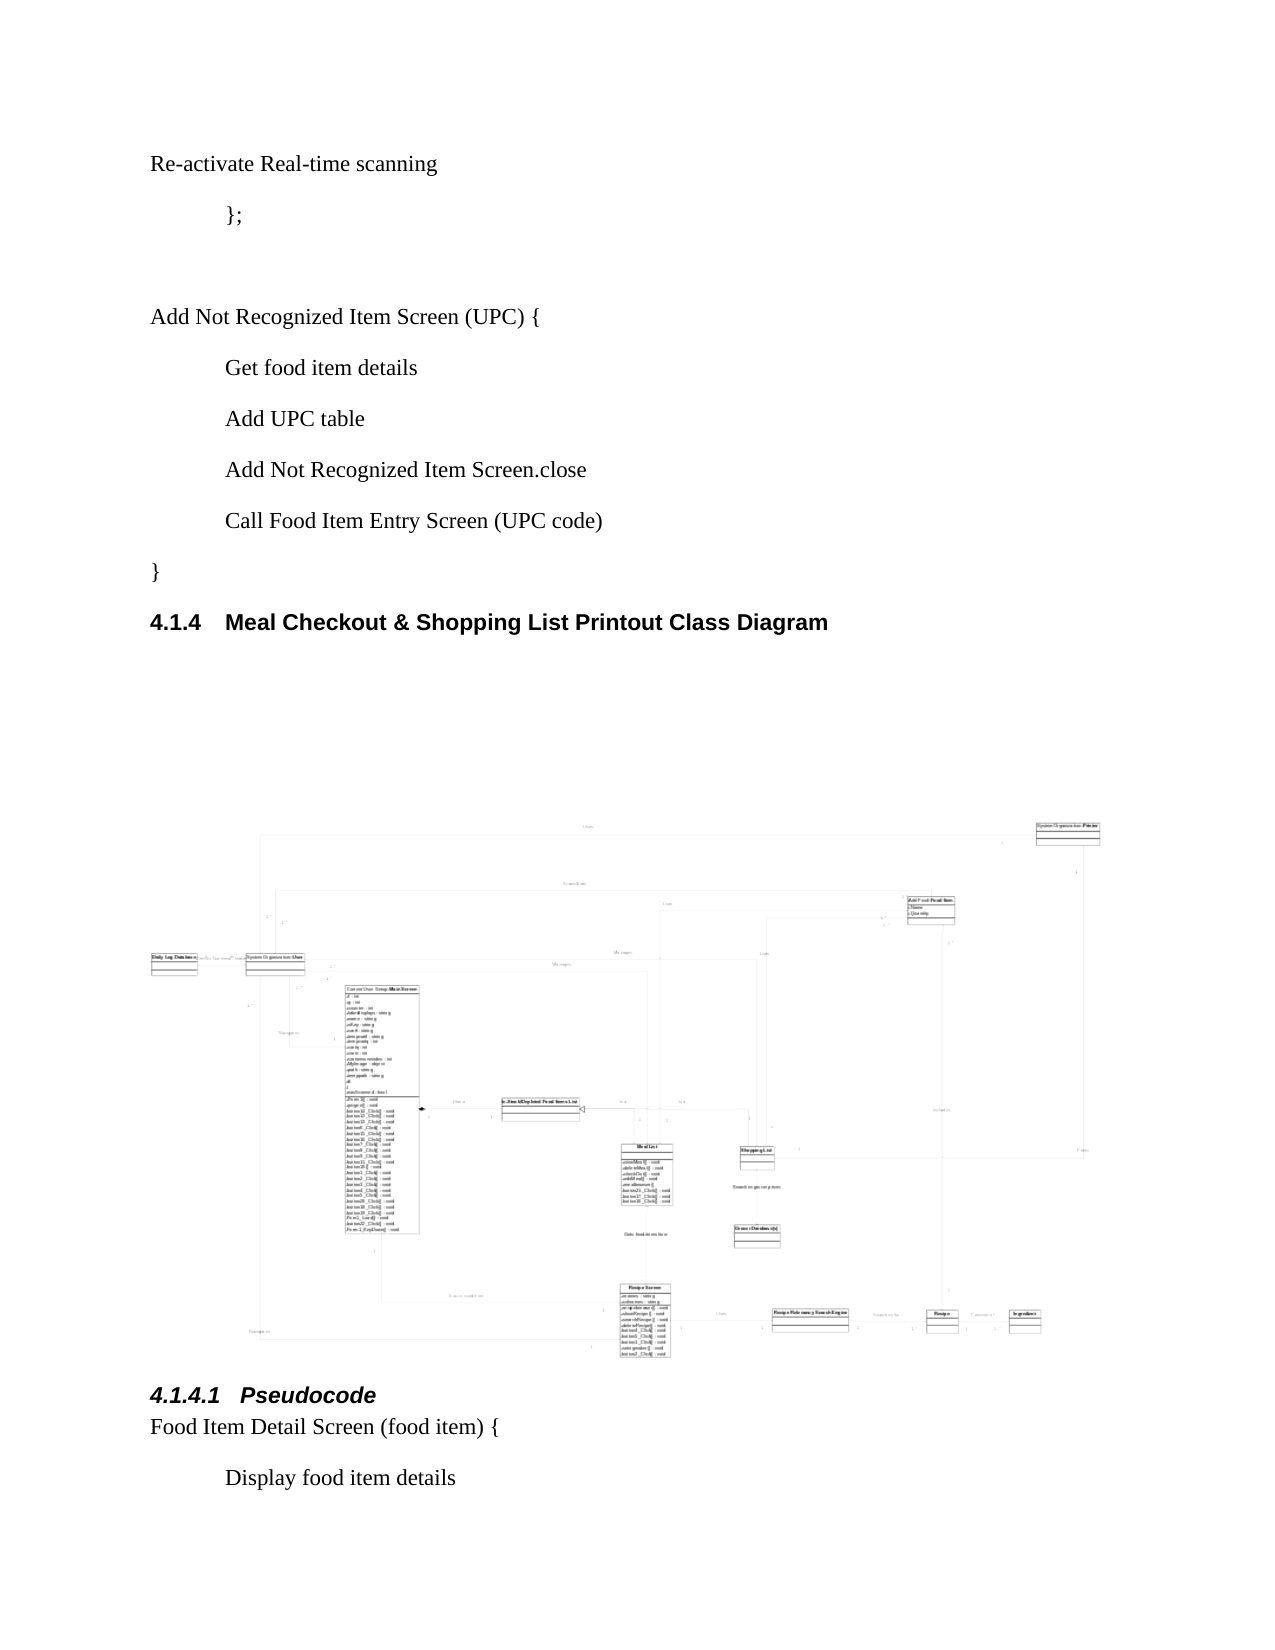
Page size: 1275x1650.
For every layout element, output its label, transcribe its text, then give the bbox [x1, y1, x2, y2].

subtitle Pseudocode [150, 1382, 1125, 1409]
text }; [150, 201, 1125, 227]
text Food Item Detail Screen (food item) { [150, 1413, 1125, 1439]
text Add Not Recognized Item Screen (UPC) { [150, 303, 1125, 329]
text Add Not Recognized Item Screen.close [150, 456, 1125, 483]
text Call Food Item Entry Screen (UPC code) [150, 507, 1125, 534]
text Display food item details [150, 1464, 1125, 1490]
text Add UPC table [150, 405, 1125, 432]
text Re-activate Real-time scanning [150, 150, 1125, 176]
text } [150, 558, 1125, 585]
text Get food item details [150, 354, 1125, 381]
subtitle Meal Checkout & Shopping List Printout Class Diagram [150, 609, 1125, 636]
